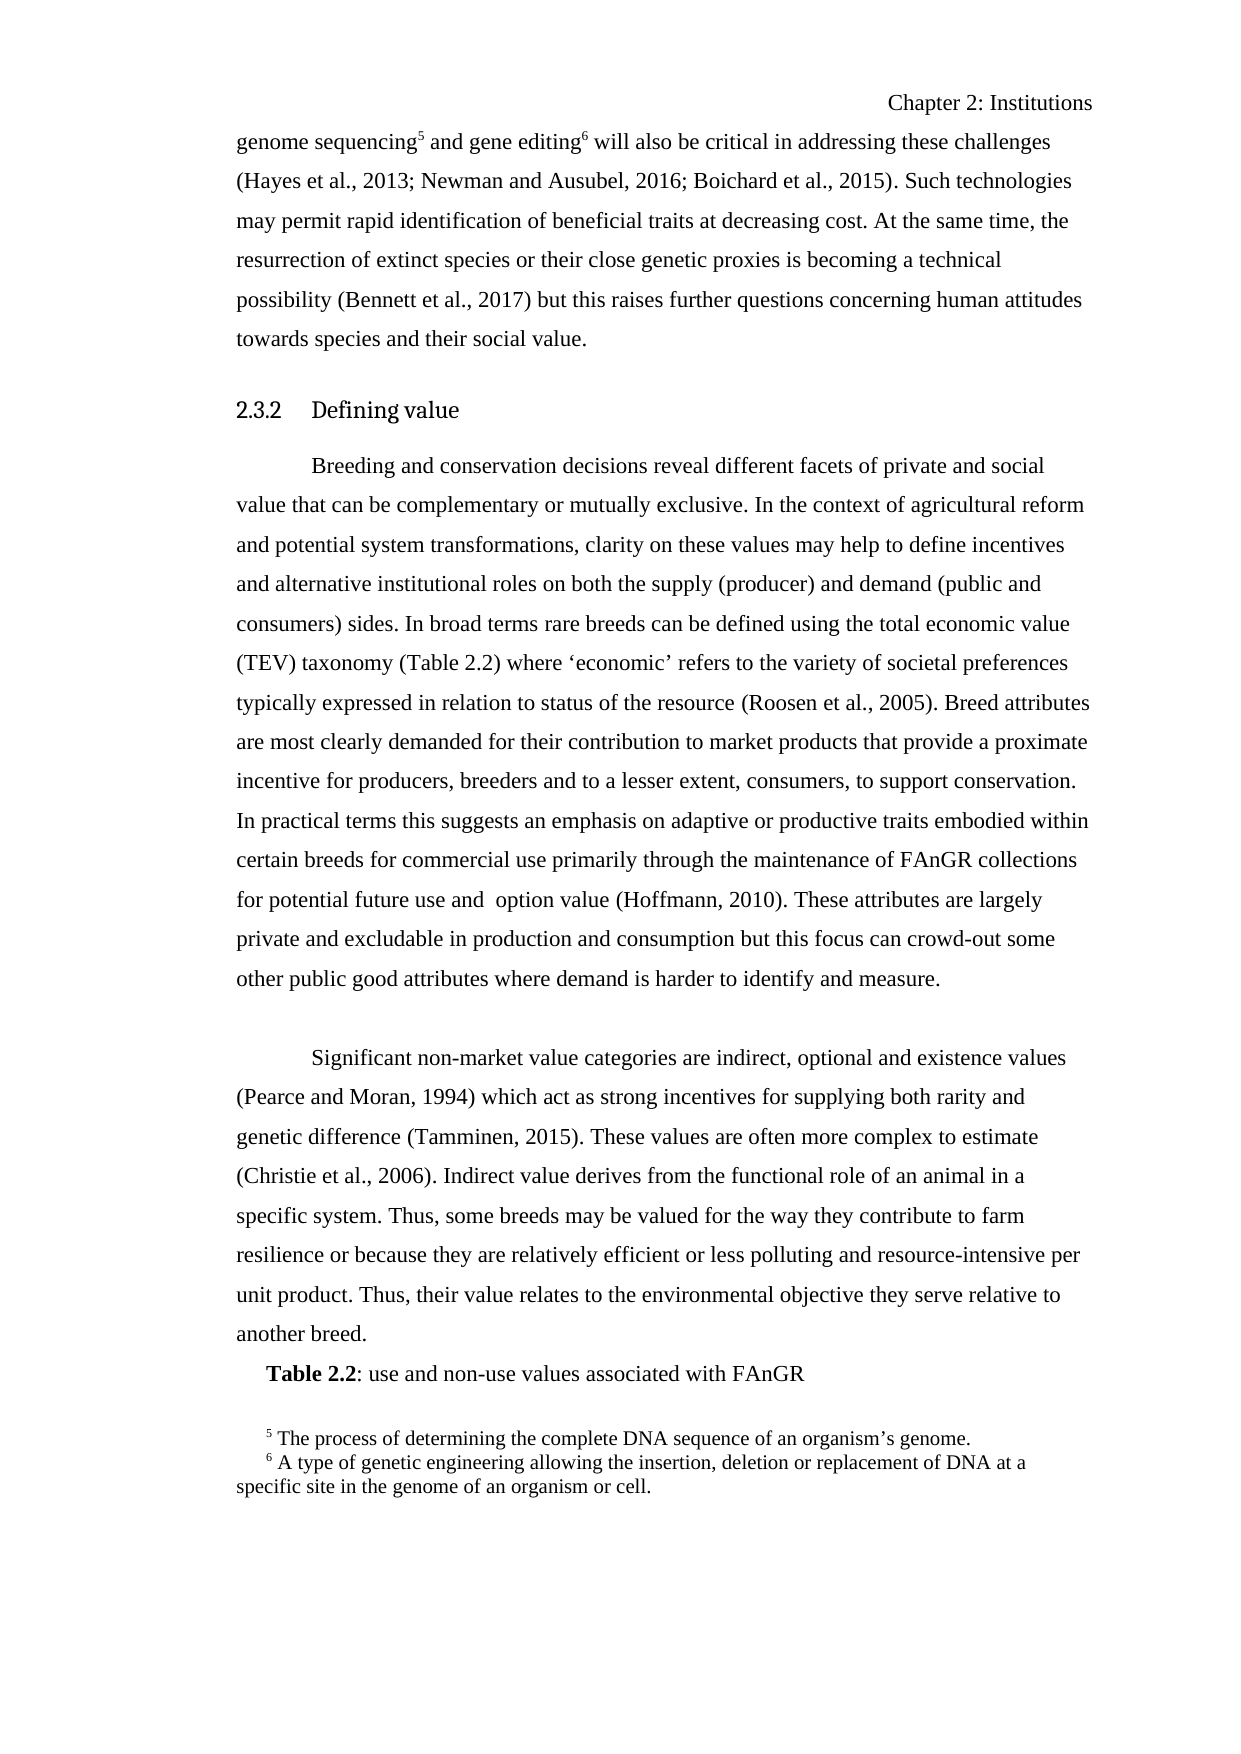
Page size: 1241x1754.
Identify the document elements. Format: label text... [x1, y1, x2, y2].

text Significant non-market value categories are indirect, optional and existence values (Pearce and Moran, 1994) which act as strong incentives for supplying both rarity and genetic difference (Tamminen, 2015). These values are often more complex to estimate (Christie et al., 2006). Indirect value derives from the functional role of an animal in a specific system. Thus, some breeds may be valued for the way they contribute to farm resilience or because they are relatively efficient or less polluting and resource-intensive per unit product. Thus, their value relates to the environmental objective they serve relative to another breed. [236, 1044, 1092, 1347]
text Breeding and conservation decisions reveal different facets of private and social value that can be complementary or mutually exclusive. In the context of agricultural reform and potential system transformations, clarity on these values may help to define incentives and alternative institutional roles on both the supply (producer) and demand (public and consumers) sides. In broad terms rare breeds can be defined using the total economic value (TEV) taxonomy (Table 2.2) where ‘economic’ refers to the variety of societal preferences typically expressed in relation to status of the resource (Roosen et al., 2005). Breed attributes are most clearly demanded for their contribution to market products that provide a proximate incentive for producers, breeders and to a lesser extent, consumers, to support conservation. In practical terms this suggests an emphasis on adaptive or productive traits embodied within certain breeds for commercial use primarily through the maintenance of FAnGR collections for potential future use and option value (Hoffmann, 2010). These attributes are largely private and excludable in production and consumption but this focus can crowd-out some other public good attributes where demand is harder to identify and measure. [236, 452, 1092, 991]
text Table 2.2: use and non-use values associated with FAnGR [236, 1360, 1092, 1386]
subtitle Defining value [236, 396, 1092, 425]
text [236, 128, 1092, 352]
